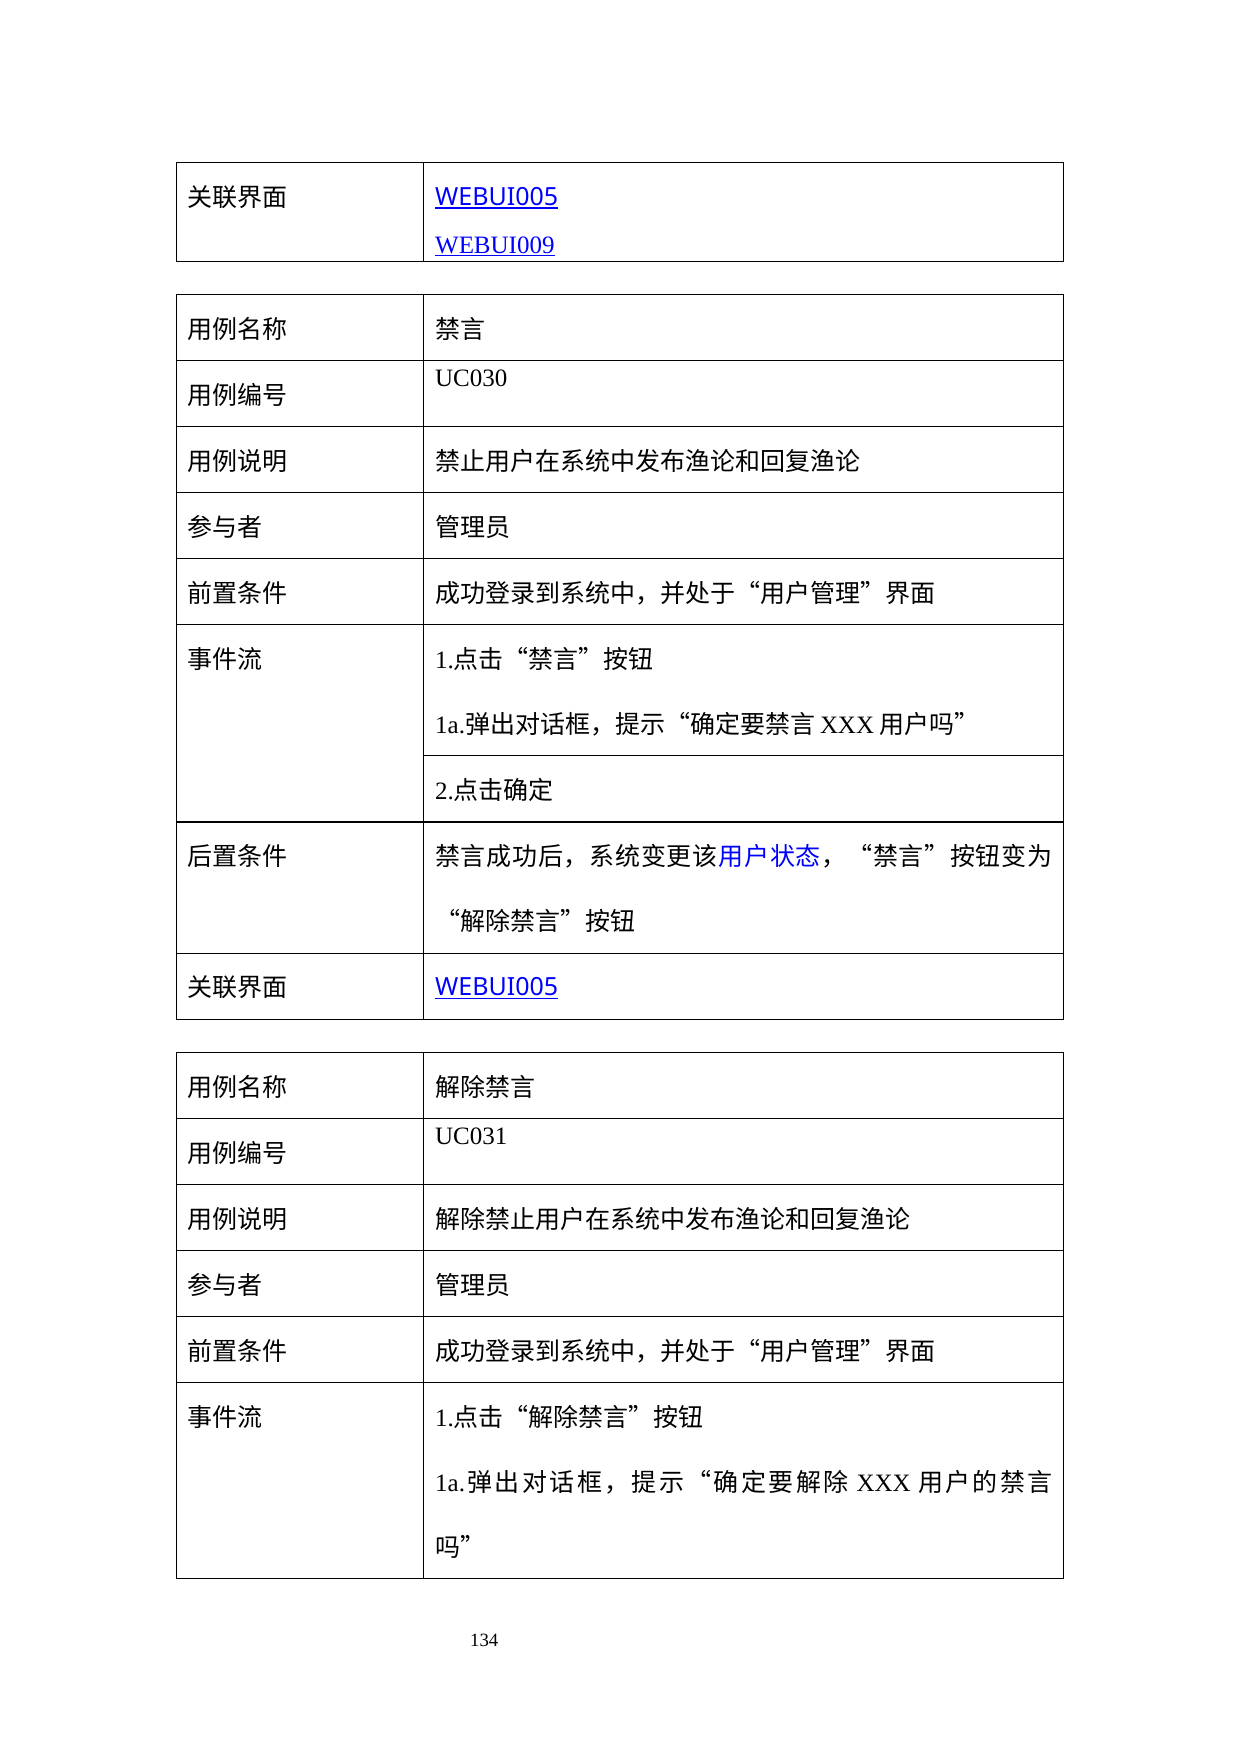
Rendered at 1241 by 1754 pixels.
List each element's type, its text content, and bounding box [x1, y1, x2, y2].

table_cell 参与者 [177, 1251, 423, 1316]
table_cell WEBUI005 [424, 954, 1063, 1018]
table_cell 解除禁止用户在系统中发布渔论和回复渔论 [424, 1185, 1063, 1250]
table_cell 1.点击“解除禁言”按钮 1a.弹出对话框，提示“确定要解除XXX用户的禁言吗” [424, 1383, 1063, 1578]
table_header 禁言 [424, 295, 1063, 360]
table_cell 成功登录到系统中，并处于“用户管理”界面 [424, 1317, 1063, 1382]
table_cell 成功登录到系统中，并处于“用户管理”界面 [424, 559, 1063, 624]
table_cell 关联界面 [177, 163, 423, 261]
table_cell 用例说明 [177, 1185, 423, 1250]
table_cell 管理员 [424, 1251, 1063, 1316]
table_cell 禁言成功后，系统变更该用户状态，“禁言”按钮变为“解除禁言”按钮 [424, 823, 1063, 952]
table_header 解除禁言 [424, 1053, 1063, 1118]
table_cell 2.点击确定 [424, 756, 1063, 821]
table_header 用例名称 [177, 1053, 423, 1118]
table_cell WEBUI005 WEBUI009 [424, 163, 1063, 261]
table_header 用例名称 [177, 295, 423, 360]
table_cell 禁止用户在系统中发布渔论和回复渔论 [424, 427, 1063, 492]
table_cell 关联界面 [177, 954, 423, 1018]
table_cell 管理员 [424, 493, 1063, 558]
table_cell UC031 [424, 1119, 1063, 1184]
table_cell 参与者 [177, 493, 423, 558]
table_cell 前置条件 [177, 1317, 423, 1382]
table_cell 事件流 [177, 625, 423, 821]
table_cell 后置条件 [177, 823, 423, 952]
table_cell 事件流 [177, 1383, 423, 1578]
table_cell UC030 [424, 361, 1063, 426]
table_cell 前置条件 [177, 559, 423, 624]
table_cell 用例说明 [177, 427, 423, 492]
table_cell 1.点击“禁言”按钮 1a.弹出对话框，提示“确定要禁言XXX用户吗” [424, 625, 1063, 755]
table_cell 用例编号 [177, 361, 423, 426]
table_cell 用例编号 [177, 1119, 423, 1184]
